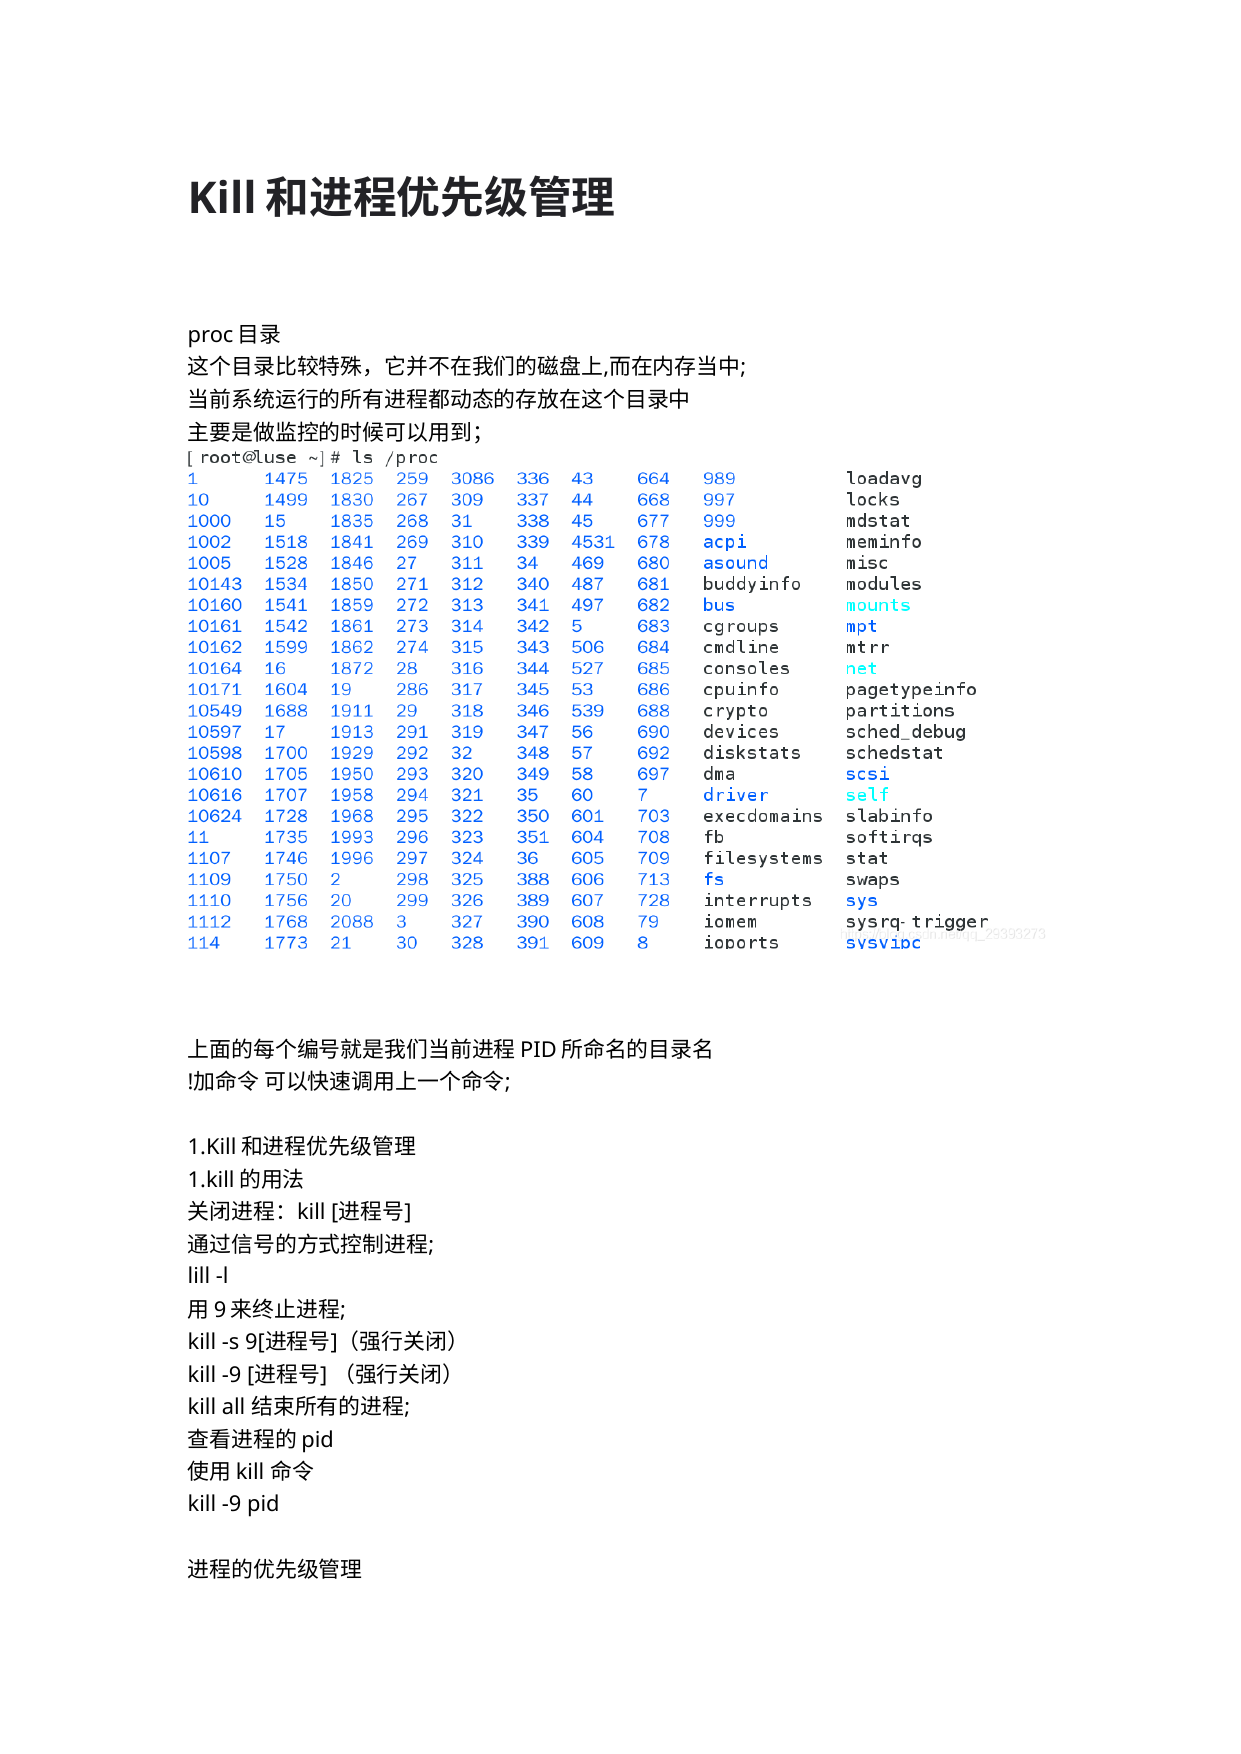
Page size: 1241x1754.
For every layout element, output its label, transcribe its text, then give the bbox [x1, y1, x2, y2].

text 查看进程的pid [187, 1422, 1053, 1454]
text 1.kill的用法 [187, 1162, 1053, 1194]
picture [187, 446, 1053, 949]
text lill -l [187, 1259, 1053, 1292]
text proc目录 [187, 317, 1053, 349]
text kill -9 pid [187, 1487, 1053, 1519]
text !加命令 可以快速调用上一个命令; [187, 1064, 1053, 1097]
text 进程的优先级管理 [187, 1552, 1053, 1584]
text 这个目录比较特殊，它并不在我们的磁盘上,而在内存当中; [187, 349, 1053, 382]
text kill all 结束所有的进程; [187, 1389, 1053, 1422]
text 当前系统运行的所有进程都动态的存放在这个目录中 [187, 382, 1053, 414]
text 用9来终止进程; [187, 1292, 1053, 1324]
text 关闭进程：kill [进程号] [187, 1194, 1053, 1227]
subtitle Kill和进程优先级管理 [187, 162, 1053, 227]
text 使用kill 命令 [187, 1454, 1053, 1487]
text kill -9 [进程号] （强行关闭） [187, 1357, 1053, 1389]
text 通过信号的方式控制进程; [187, 1227, 1053, 1259]
text 上面的每个编号就是我们当前进程PID所命名的目录名 [187, 1032, 1053, 1064]
text 1.Kill和进程优先级管理 [187, 1129, 1053, 1162]
text 主要是做监控的时候可以用到； [187, 414, 1053, 446]
text kill -s 9[进程号]（强行关闭） [187, 1324, 1053, 1357]
